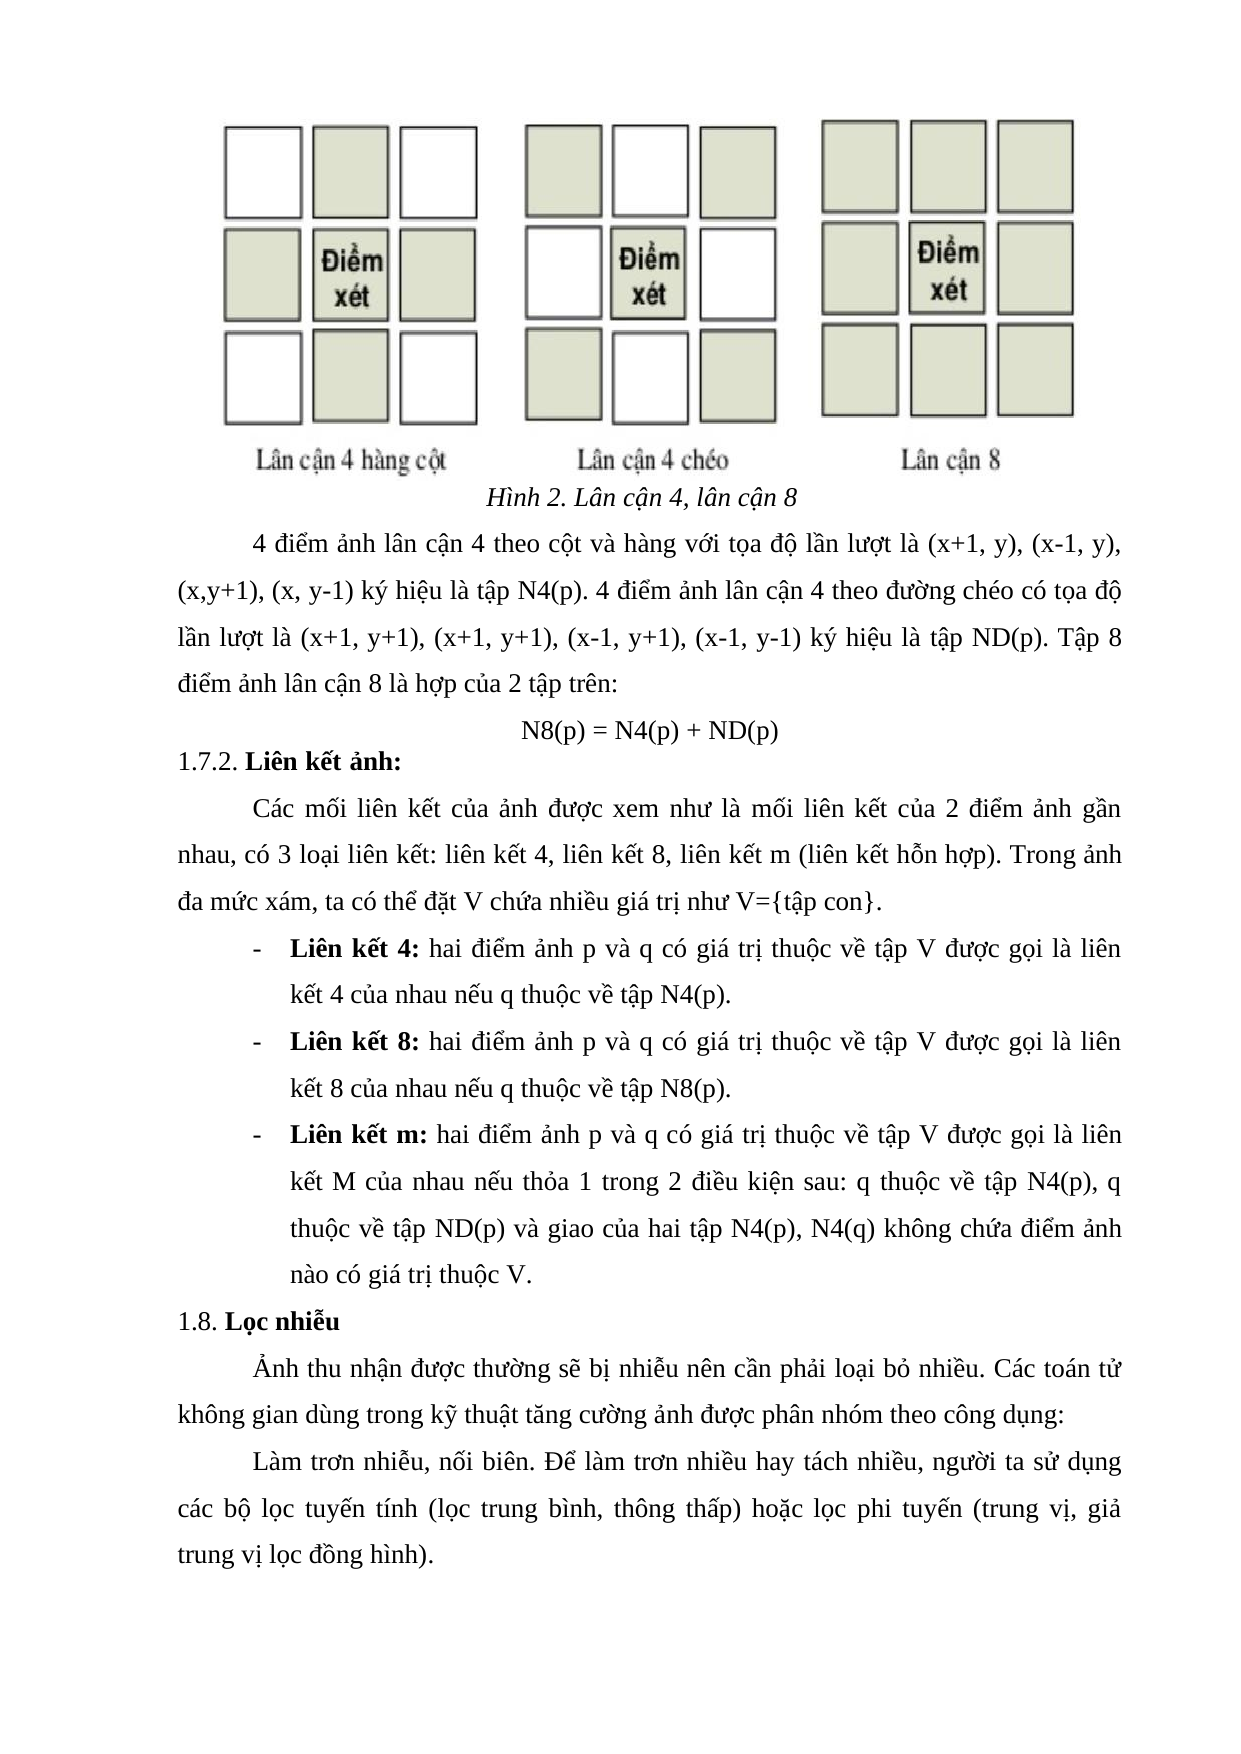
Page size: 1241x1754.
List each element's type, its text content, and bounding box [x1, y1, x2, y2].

text 4 điểm ảnh lân cận 4 theo cột và hàng với tọa độ lần lượt là (x+1, y), (x-1, y), (x,y+1), (x, y-1) ký hiệu là tập N4(p). 4 điểm ảnh lân cận 4 theo đường chéo có tọa độ lần lượt là (x+1, y+1), (x+1, y+1), (x-1, y+1), (x-1, y-1) ký hiệu là tập ND(p). Tập 8 điểm ảnh lân cận 8 là hợp của 2 tập trên: [177, 527, 1122, 698]
text Liên kết 8: hai điểm ảnh p và q có giá trị thuộc về tập V được gọi là liên kết 8 của nhau nếu q thuộc về tập N8(p). [252, 1025, 1122, 1103]
text Làm trơn nhiễu, nối biên. Để làm trơn nhiều hay tách nhiều, người ta sử dụng các bộ lọc tuyến tính (lọc trung bình, thông thấp) hoặc lọc phi tuyến (trung vị, giả trung vị lọc đồng hình). [177, 1445, 1122, 1569]
picture [218, 118, 1081, 481]
subtitle Liên kết ảnh: [177, 745, 1122, 776]
text N8(p) = N4(p) + ND(p) [177, 714, 1122, 745]
text Ảnh thu nhận được thường sẽ bị nhiễu nên cần phải loại bỏ nhiều. Các toán tử không gian dùng trong kỹ thuật tăng cường ảnh được phân nhóm theo công dụng: [177, 1352, 1122, 1429]
text Các mối liên kết của ảnh được xem như là mối liên kết của 2 điểm ảnh gần nhau, có 3 loại liên kết: liên kết 4, liên kết 8, liên kết m (liên kết hỗn hợp). Trong ảnh đa mức xám, ta có thể đặt V chứa nhiều giá trị như V={tập con}. [177, 792, 1122, 916]
text Liên kết m: hai điểm ảnh p và q có giá trị thuộc về tập V được gọi là liên kết M của nhau nếu thỏa 1 trong 2 điều kiện sau: q thuộc về tập N4(p), q thuộc về tập ND(p) và giao của hai tập N4(p), N4(q) không chứa điểm ảnh nào có giá trị thuộc V. [252, 1118, 1122, 1289]
text Liên kết 4: hai điểm ảnh p và q có giá trị thuộc về tập V được gọi là liên kết 4 của nhau nếu q thuộc về tập N4(p). [252, 932, 1122, 1009]
subtitle Lân cận 4, lân cận 8 [177, 481, 1122, 512]
subtitle Lọc nhiễu [177, 1305, 1122, 1336]
